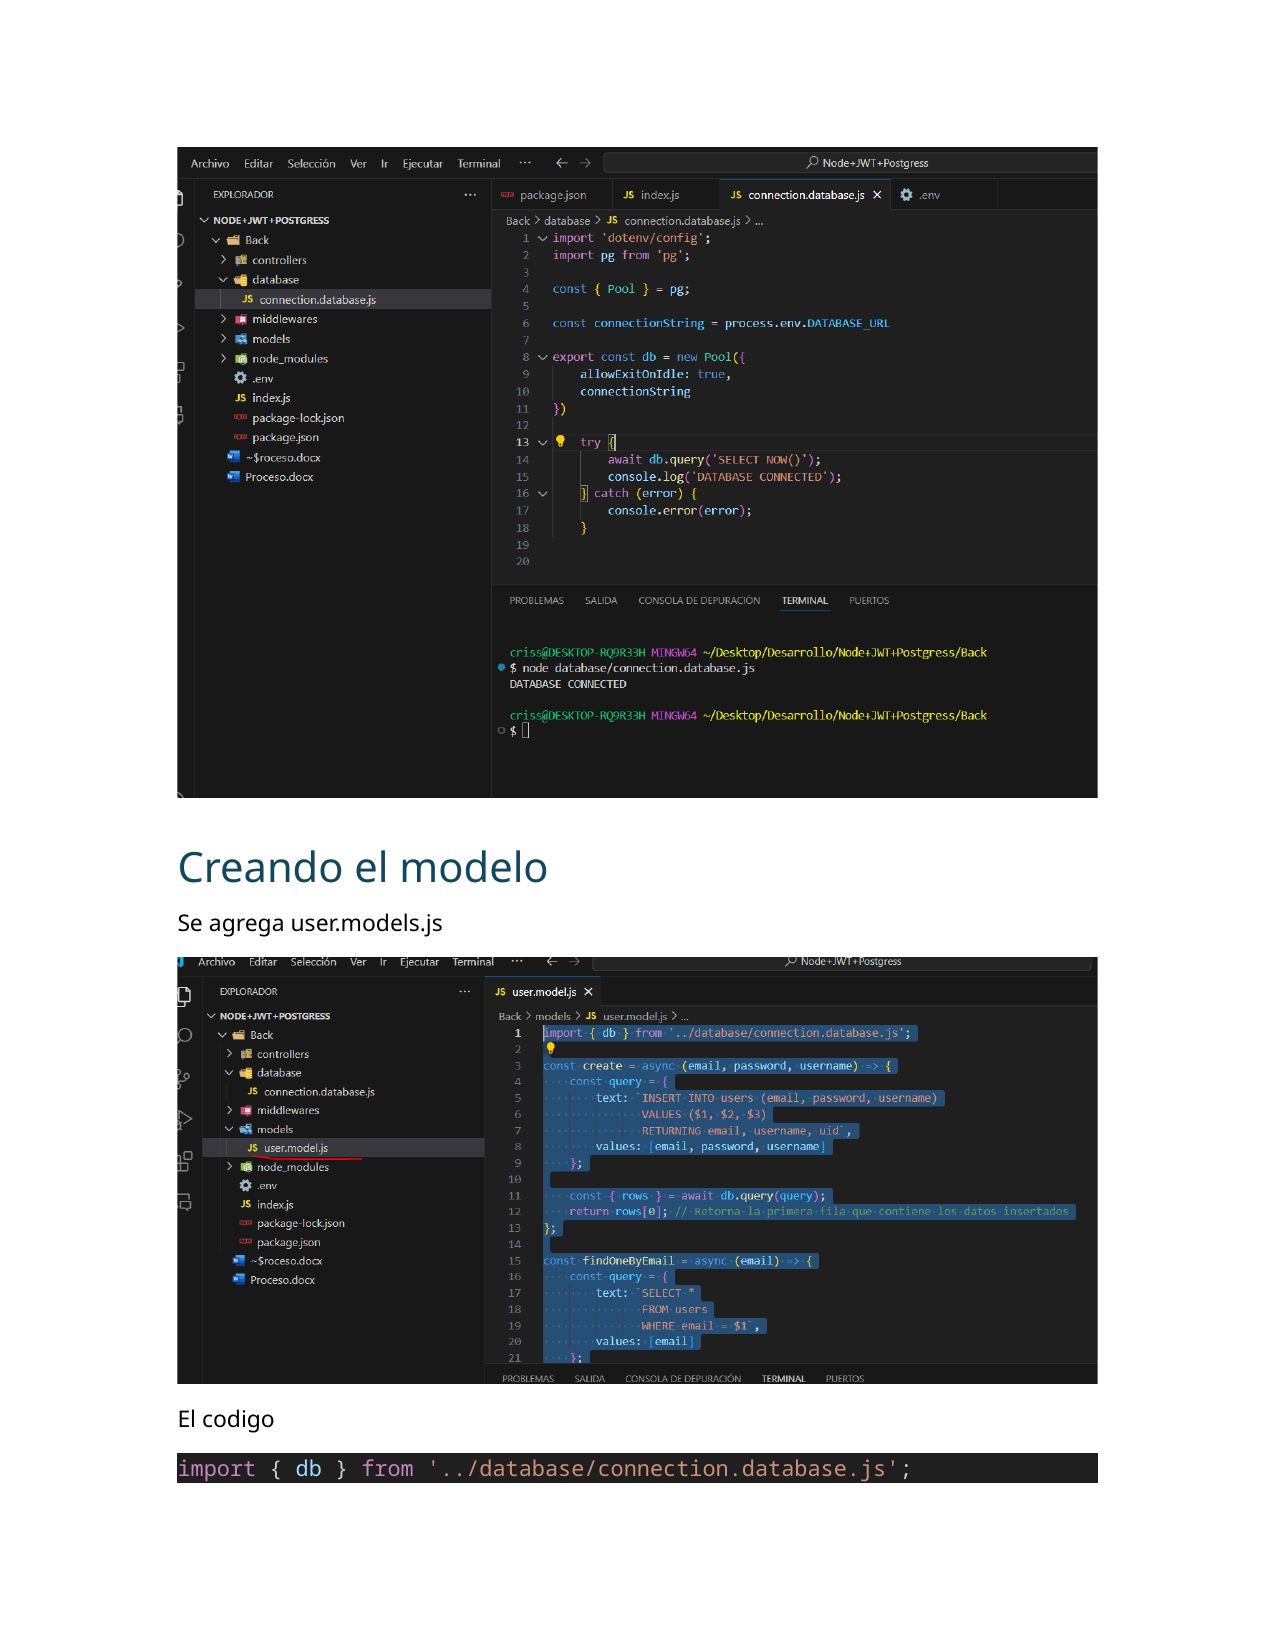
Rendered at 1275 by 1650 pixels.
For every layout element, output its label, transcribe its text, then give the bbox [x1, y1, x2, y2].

text El codigo [177, 1403, 1098, 1434]
text import { db } from '../database/connection.database.js'; [177, 1453, 1098, 1483]
text Se agrega user.models.js [177, 907, 1098, 938]
picture [177, 147, 1098, 798]
subtitle Creando el modelo [177, 838, 1098, 894]
picture [177, 957, 1098, 1384]
